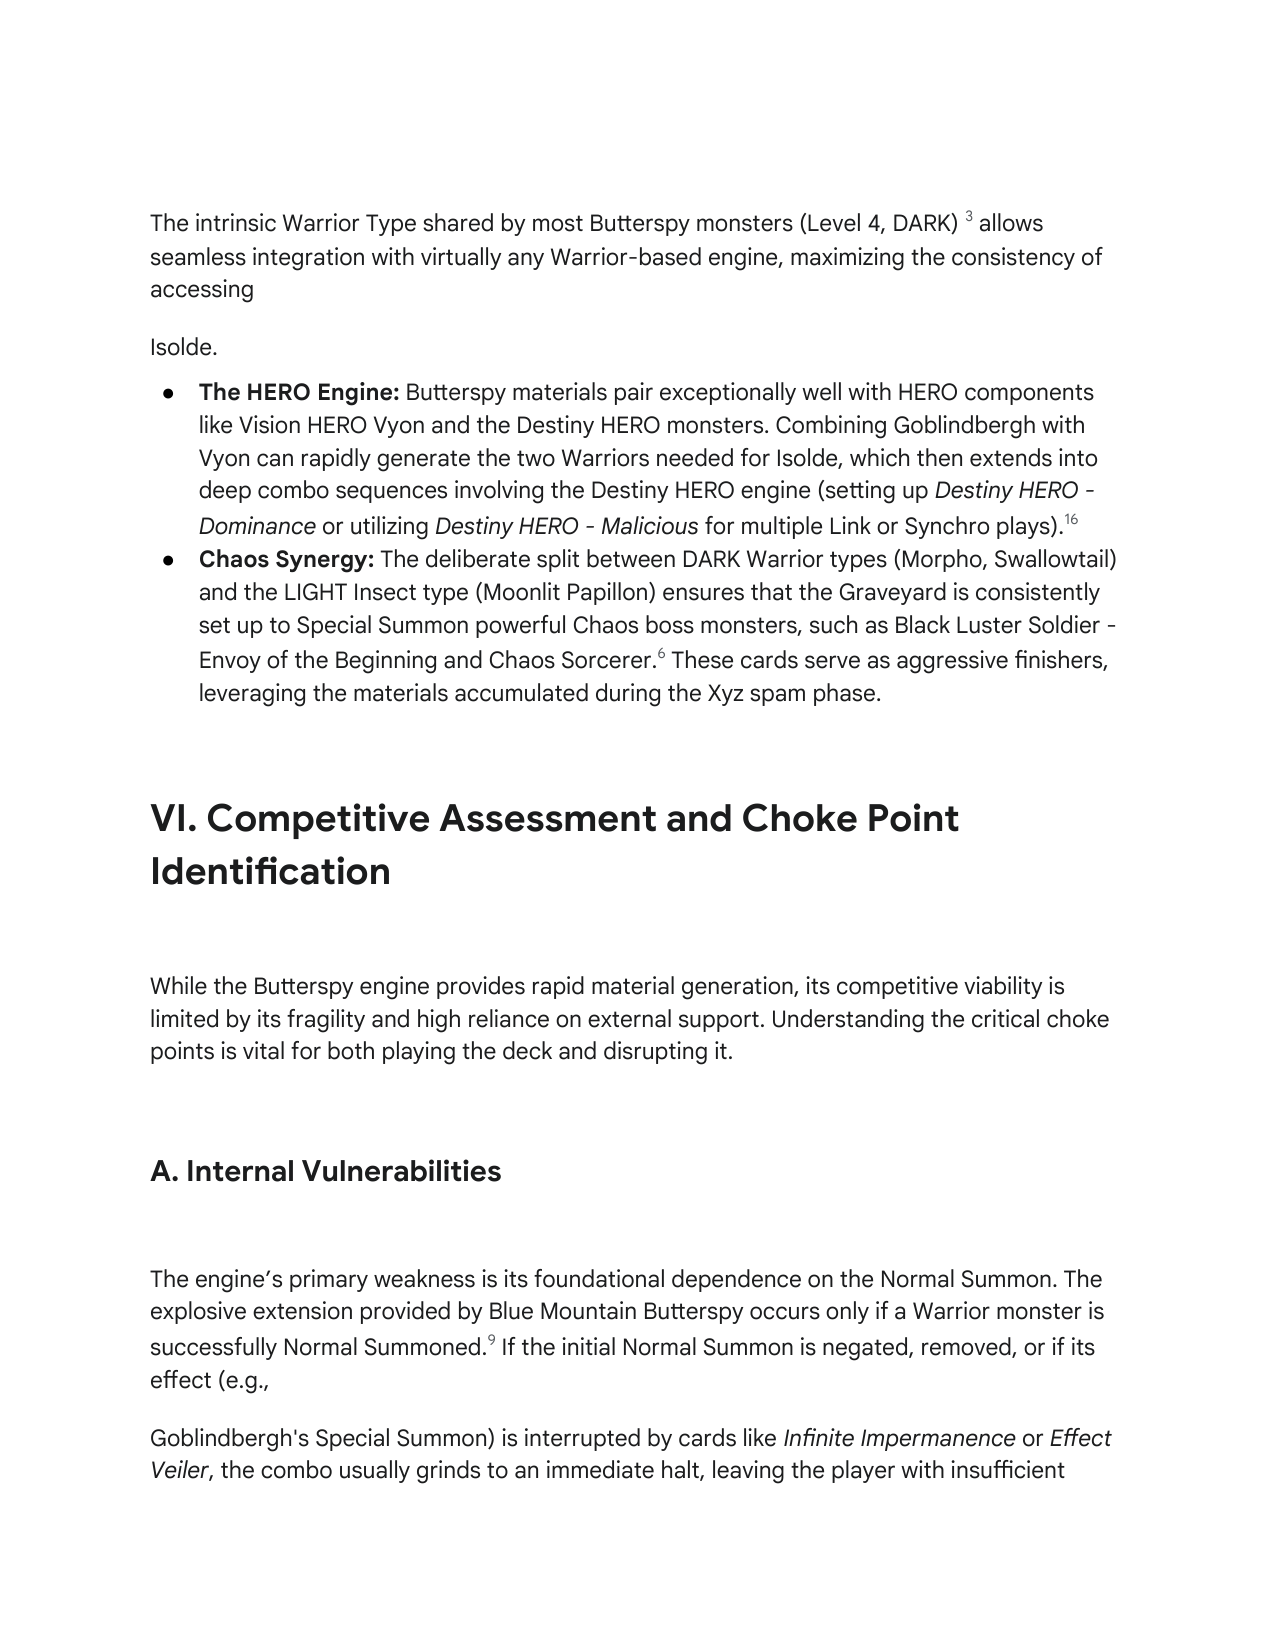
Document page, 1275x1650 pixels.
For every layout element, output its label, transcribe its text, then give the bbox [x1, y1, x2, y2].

text The engine’s primary weakness is its foundational dependence on the Normal Summon. The explosive extension provided by Blue Mountain Butterspy occurs only if a Warrior monster is successfully Normal Summoned.9 If the initial Normal Summon is negated, removed, or if its effect (e.g., [150, 1265, 1125, 1395]
subtitle VI. Competitive Assessment and Choke Point Identification [150, 795, 1125, 895]
list Chaos Synergy: The deliberate split between DARK Warrior types (Morpho, Swallowtail) and the LIGHT Insect type (Moonlit Papillon) ensures that the Graveyard is consistently set up to Special Summon powerful Chaos boss monsters, such as Black Luster Soldier - Envoy of the Beginning and Chaos Sorcerer.6 These cards serve as aggressive finishers, leveraging the materials accumulated during the Xyz spam phase. [161, 546, 1125, 708]
list The HERO Engine: Butterspy materials pair exceptionally well with HERO components like Vision HERO Vyon and the Destiny HERO monsters. Combining Goblindbergh with Vyon can rapidly generate the two Warriors needed for Isolde, which then extends into deep combo sequences involving the Destiny HERO engine (setting up Destiny HERO - Dominance or utilizing Destiny HERO - Malicious for multiple Link or Synchro plays).16 [161, 379, 1125, 541]
text Isolde. [150, 333, 1125, 362]
subtitle A. Internal Vulnerabilities [150, 1153, 1125, 1189]
text While the Butterspy engine provides rapid material generation, its competitive viability is limited by its fragility and high reliance on external support. Understanding the critical choke points is vital for both playing the deck and disrupting it. [150, 972, 1125, 1066]
text The intrinsic Warrior Type shared by most Butterspy monsters (Level 4, DARK) 3 allows seamless integration with virtually any Warrior-based engine, maximizing the consistency of accessing [150, 208, 1125, 304]
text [150, 1424, 1125, 1485]
